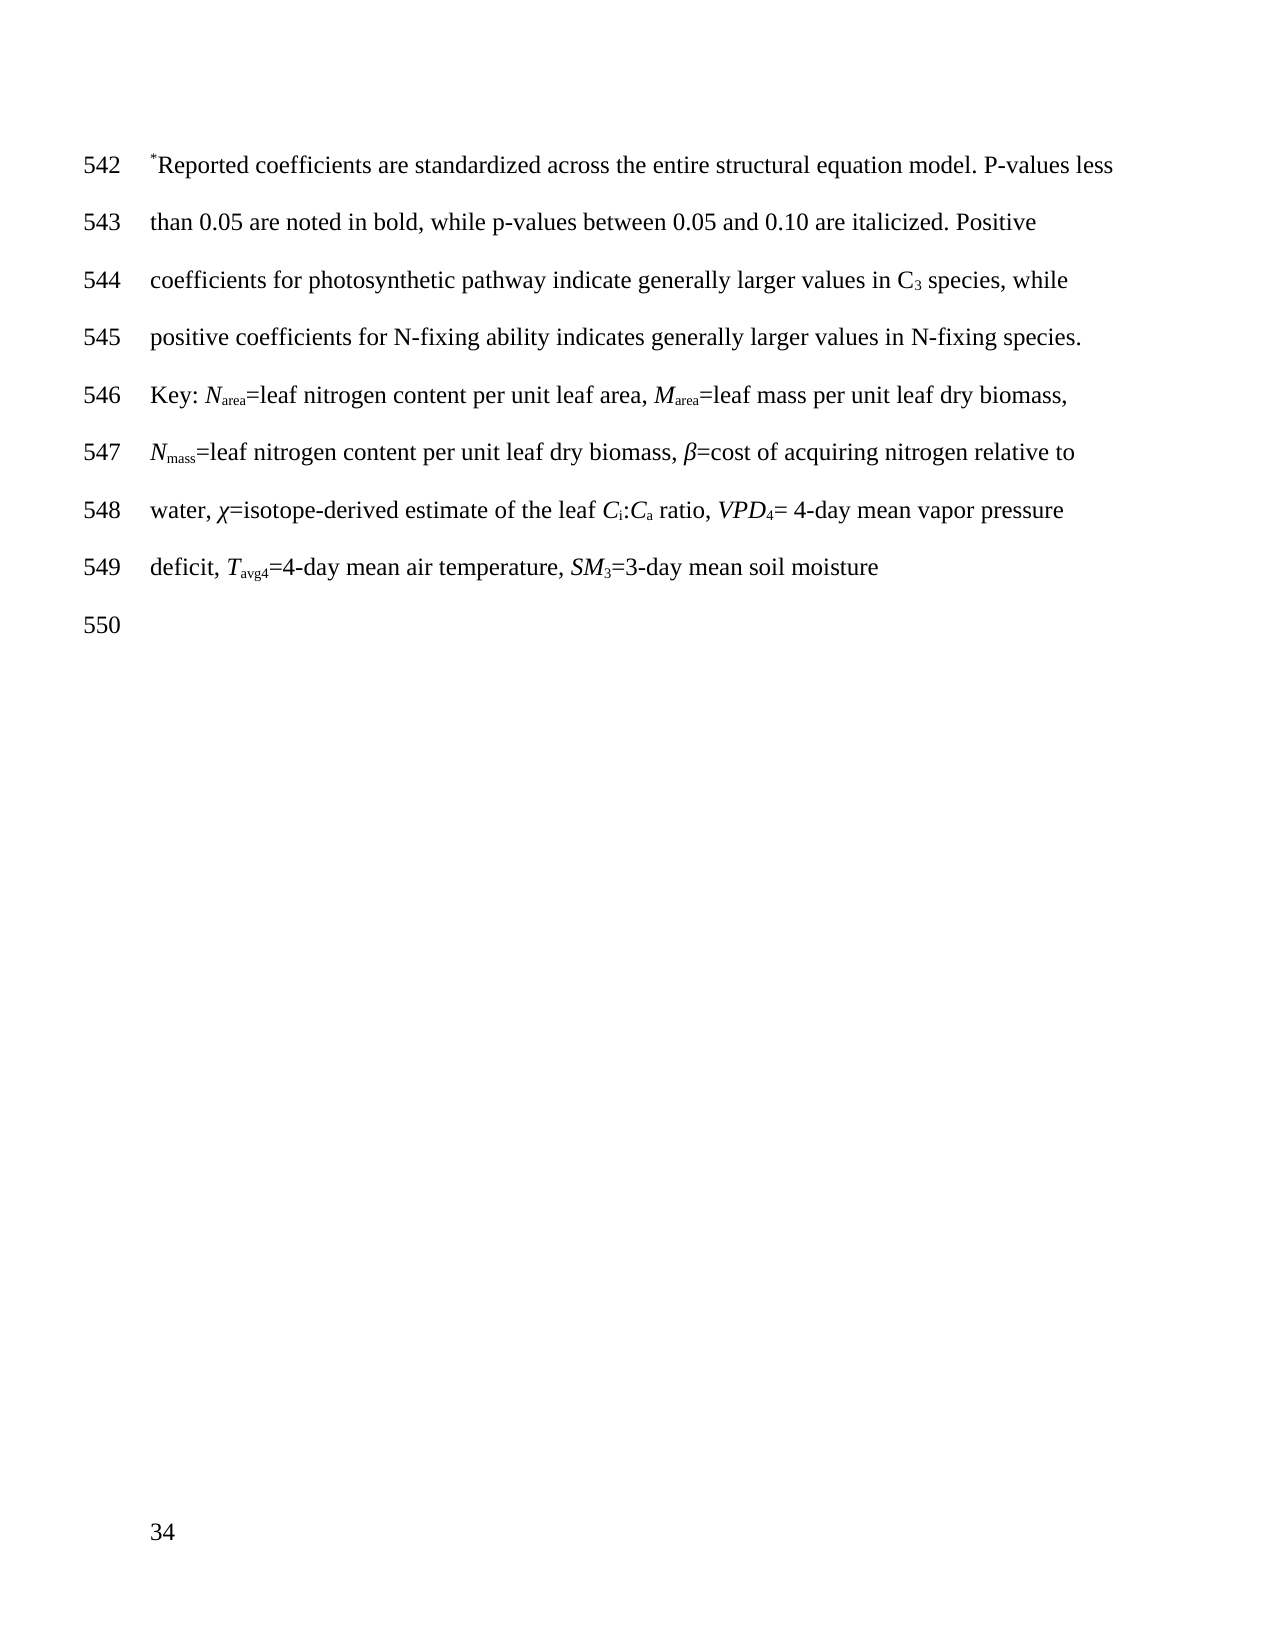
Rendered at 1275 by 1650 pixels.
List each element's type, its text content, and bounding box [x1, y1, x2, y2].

text *Reported coefficients are standardized across the entire structural equation model. P-values less than 0.05 are noted in bold, while p-values between 0.05 and 0.10 are italicized. Positive coefficients for photosynthetic pathway indicate generally larger values in C3 species, while positive coefficients for N-fixing ability indicates generally larger values in N-fixing species. Key: Narea=leaf nitrogen content per unit leaf area, Marea=leaf mass per unit leaf dry biomass, Nmass=leaf nitrogen content per unit leaf dry biomass, β=cost of acquiring nitrogen relative to water, χ=isotope-derived estimate of the leaf Ci:Ca ratio, VPD4= 4-day mean vapor pressure deficit, Tavg4=4-day mean air temperature, SM3=3-day mean soil moisture [150, 150, 1125, 581]
